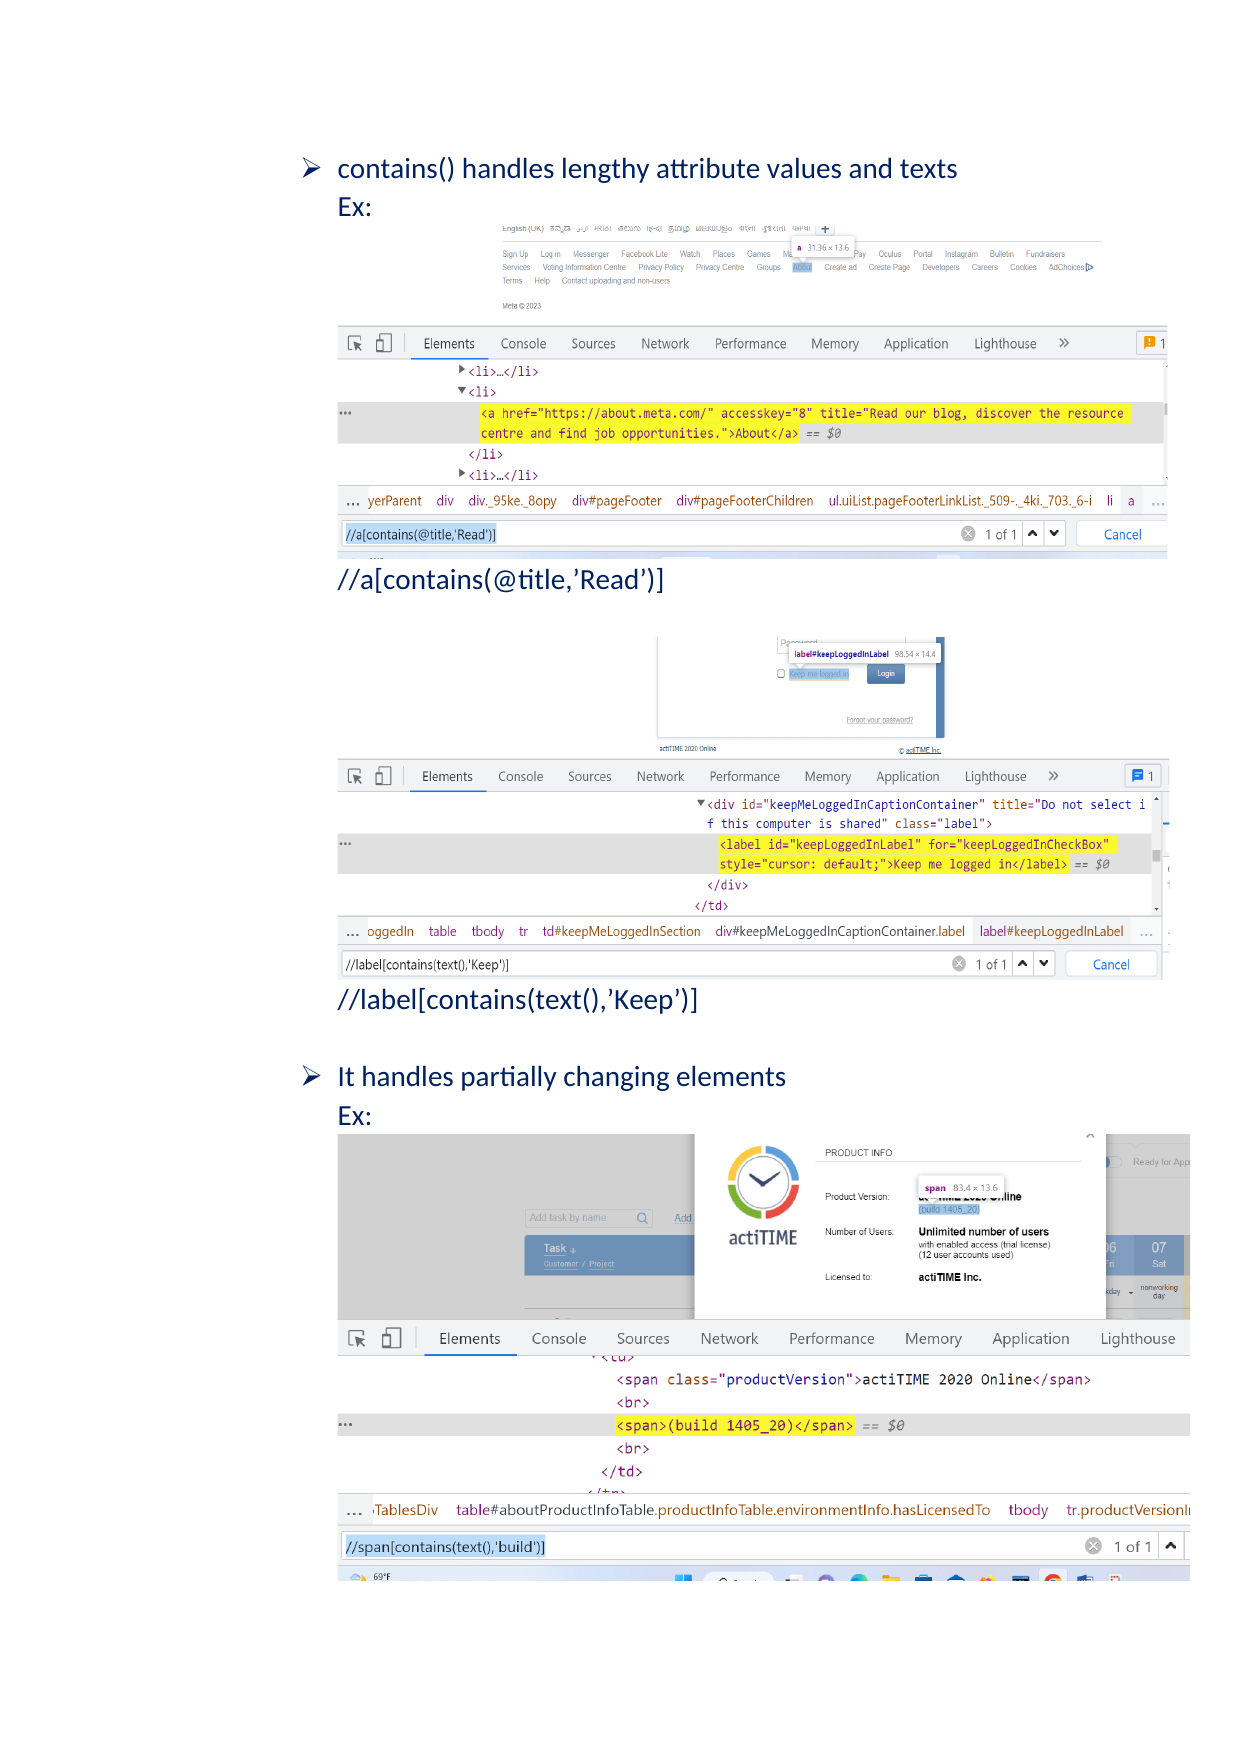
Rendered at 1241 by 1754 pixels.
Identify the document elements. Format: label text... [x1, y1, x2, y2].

picture [337, 1134, 1191, 1581]
list Ex: [337, 1097, 1090, 1134]
list It handles partially changing elements [300, 1058, 1090, 1094]
list //a[contains(@title,’Read’)] [337, 561, 1090, 596]
list //label[contains(text(),’Keep’)] [337, 981, 1090, 1017]
list Ex: [337, 188, 1090, 226]
picture [337, 637, 1170, 980]
picture [337, 226, 1168, 559]
list contains() handles lengthy attribute values and texts [300, 150, 1090, 186]
